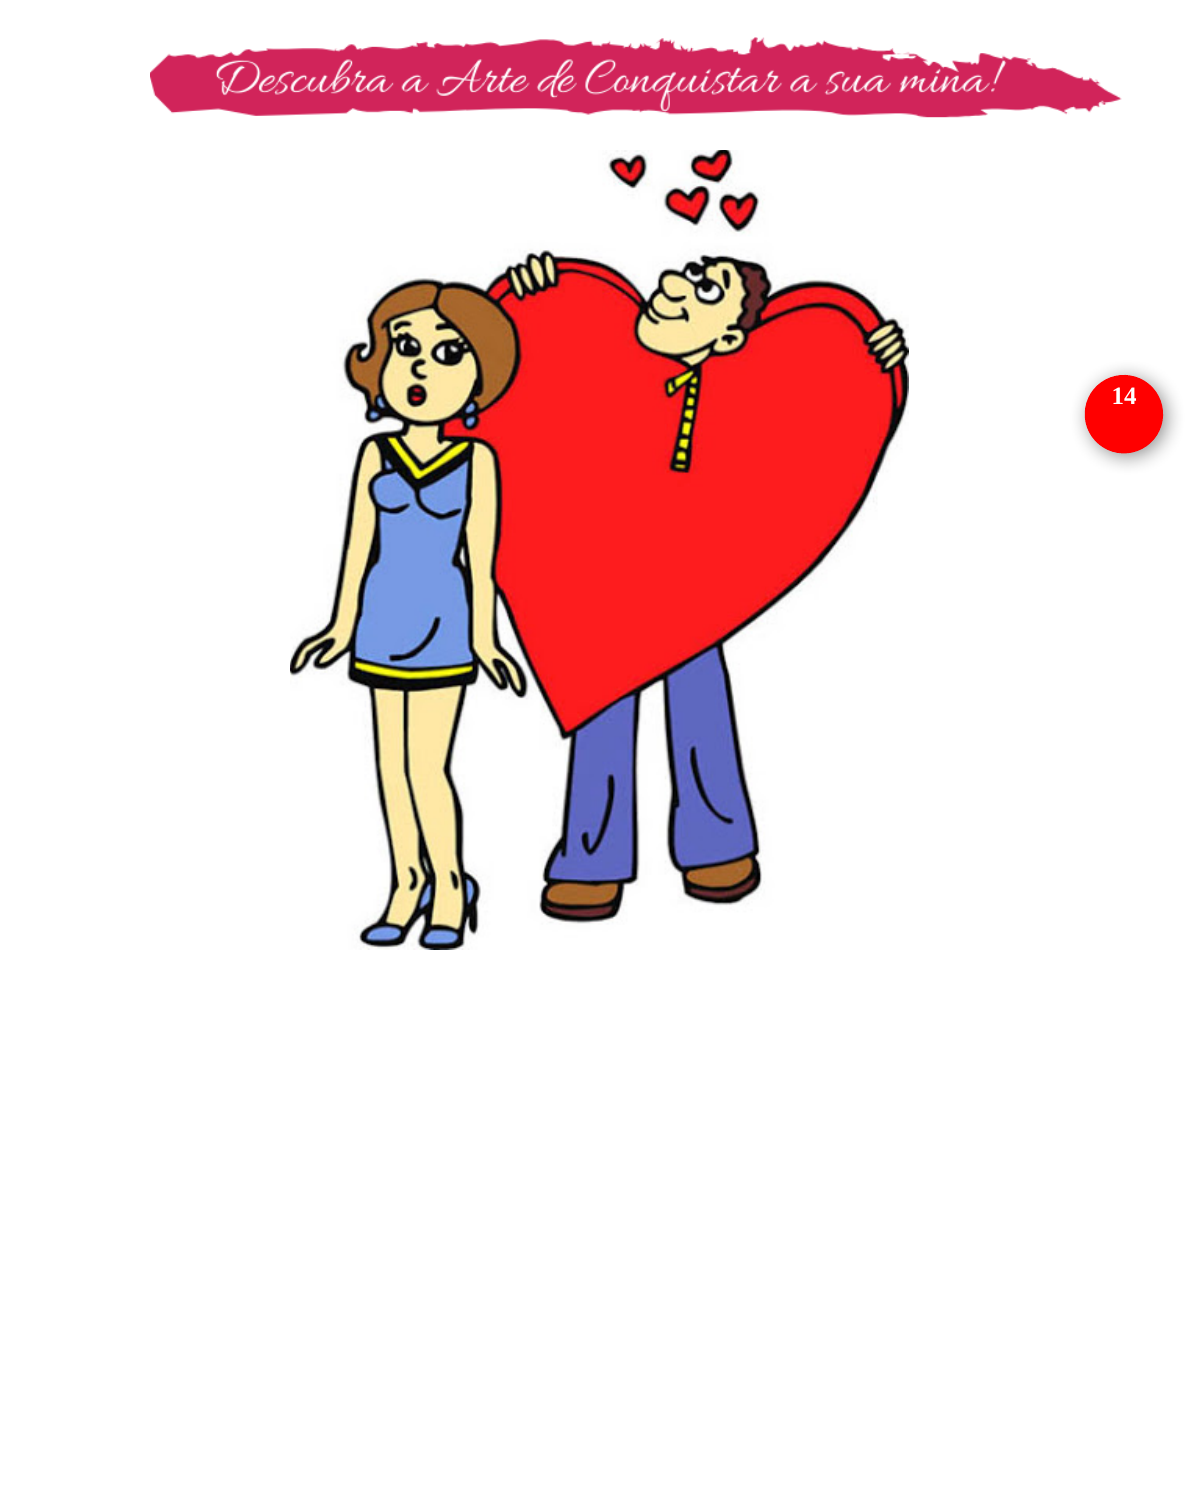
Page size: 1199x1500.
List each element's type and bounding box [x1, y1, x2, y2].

picture [150, 37, 1124, 121]
picture [290, 150, 909, 950]
